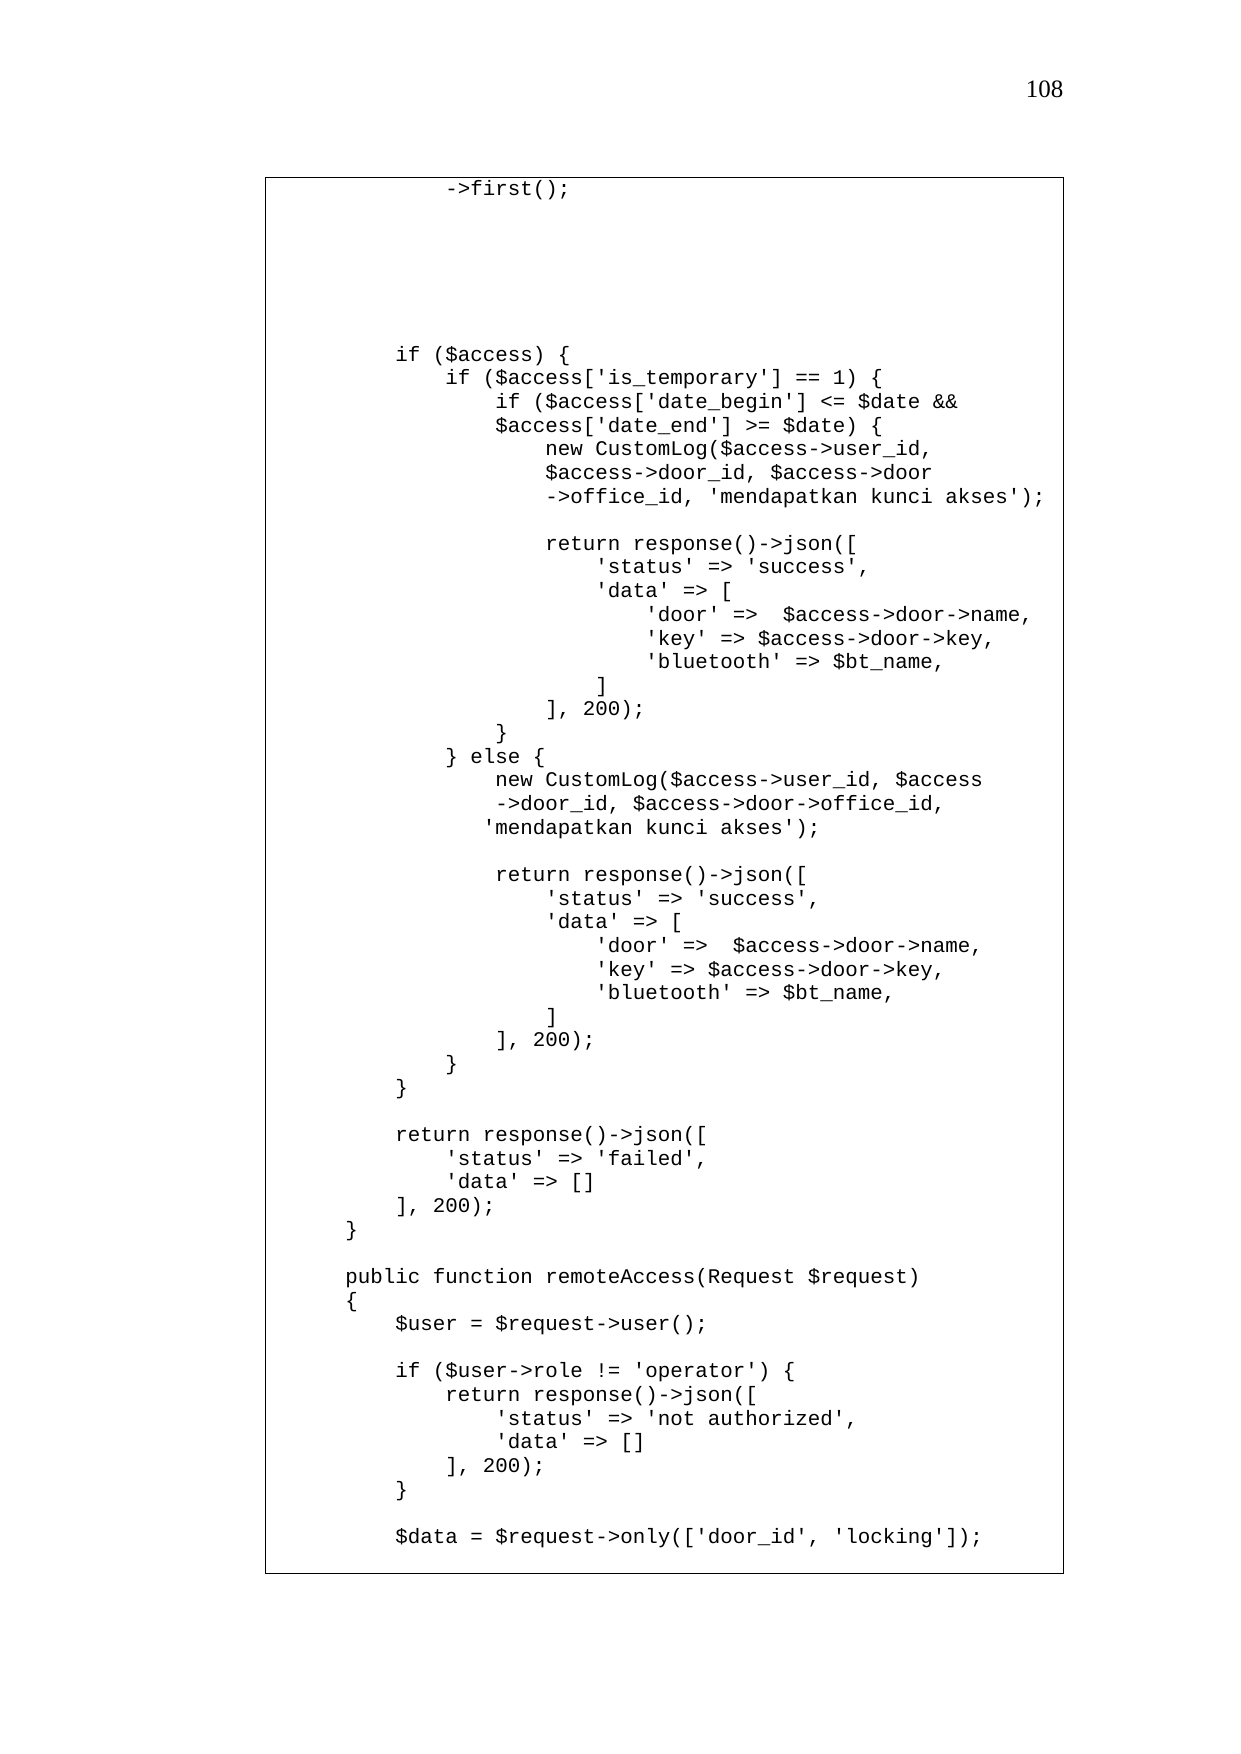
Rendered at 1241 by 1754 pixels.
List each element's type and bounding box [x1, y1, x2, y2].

table_header [266, 178, 1063, 1573]
